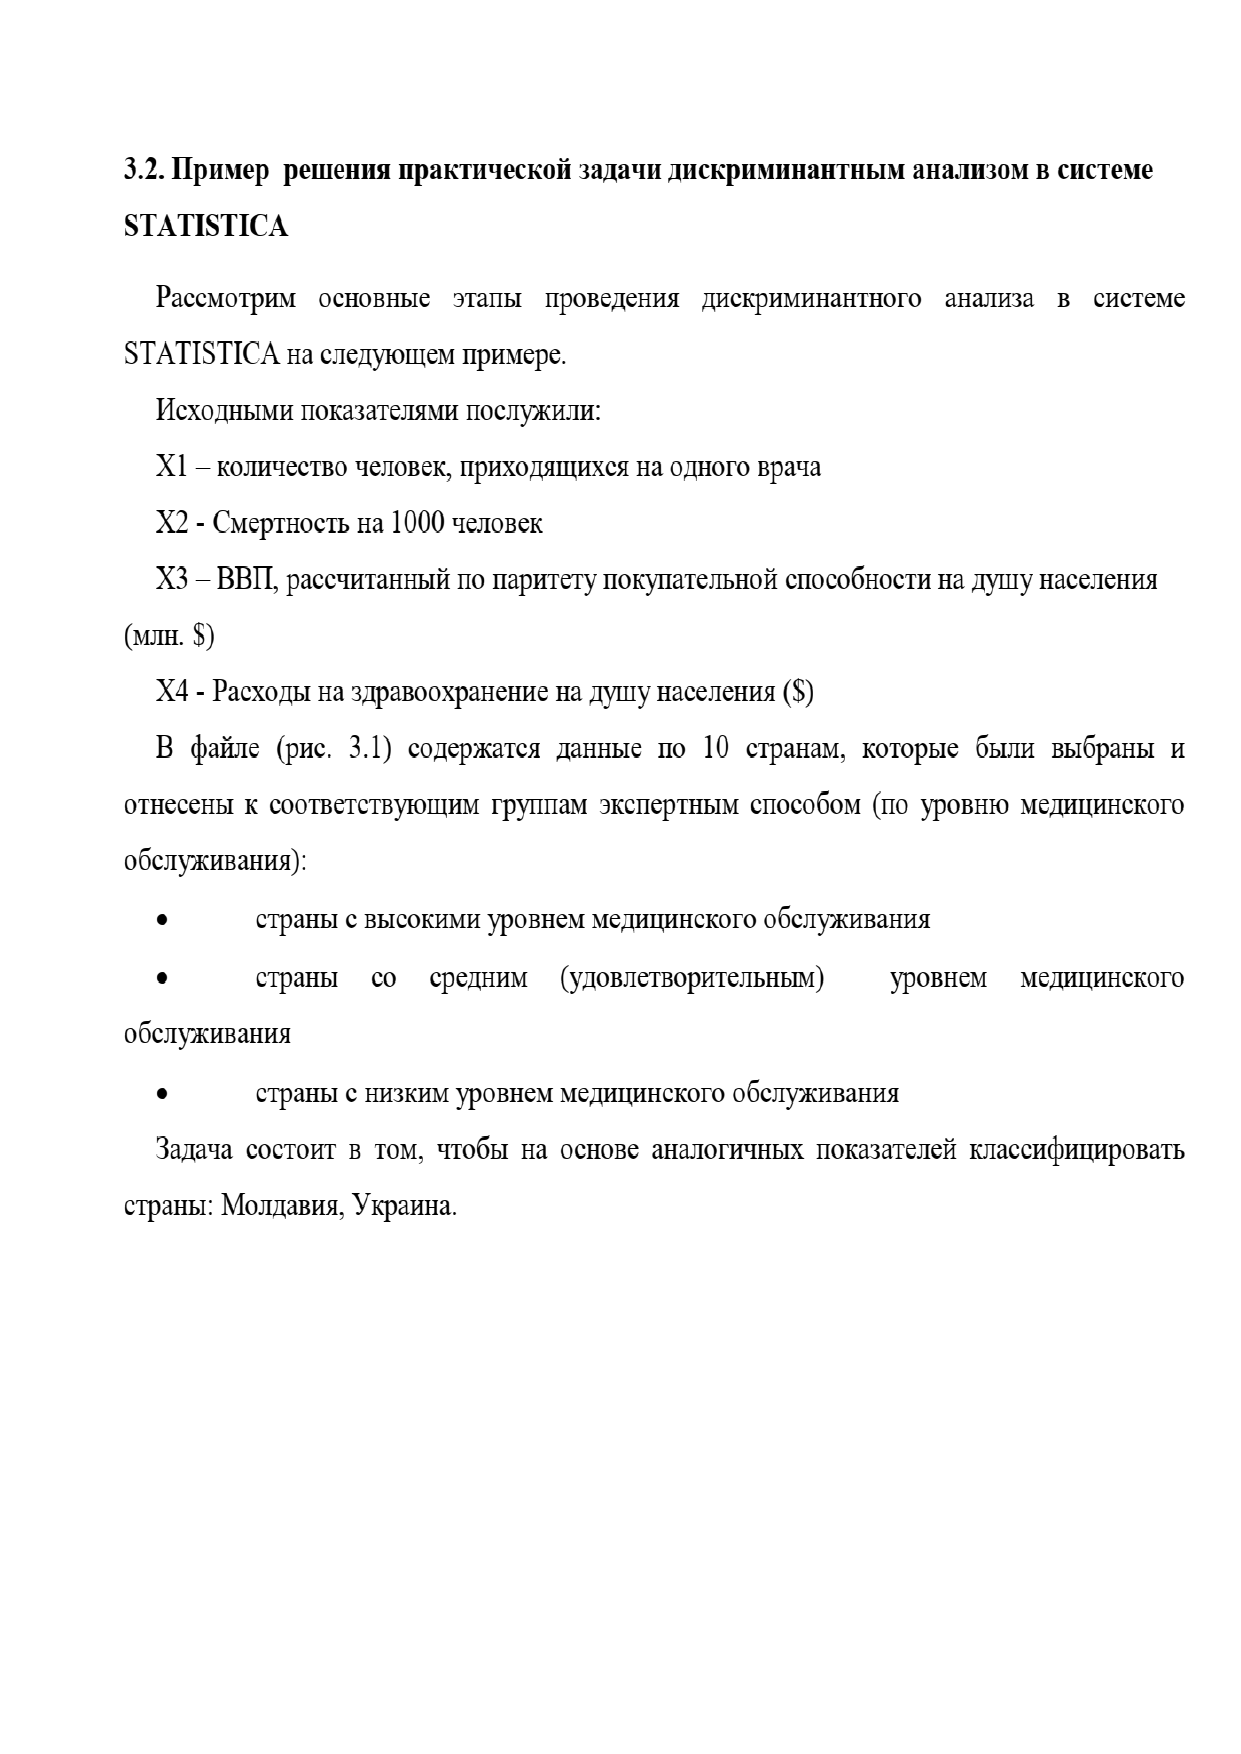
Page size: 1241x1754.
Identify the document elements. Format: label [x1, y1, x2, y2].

picture [0, 118, 1235, 1328]
